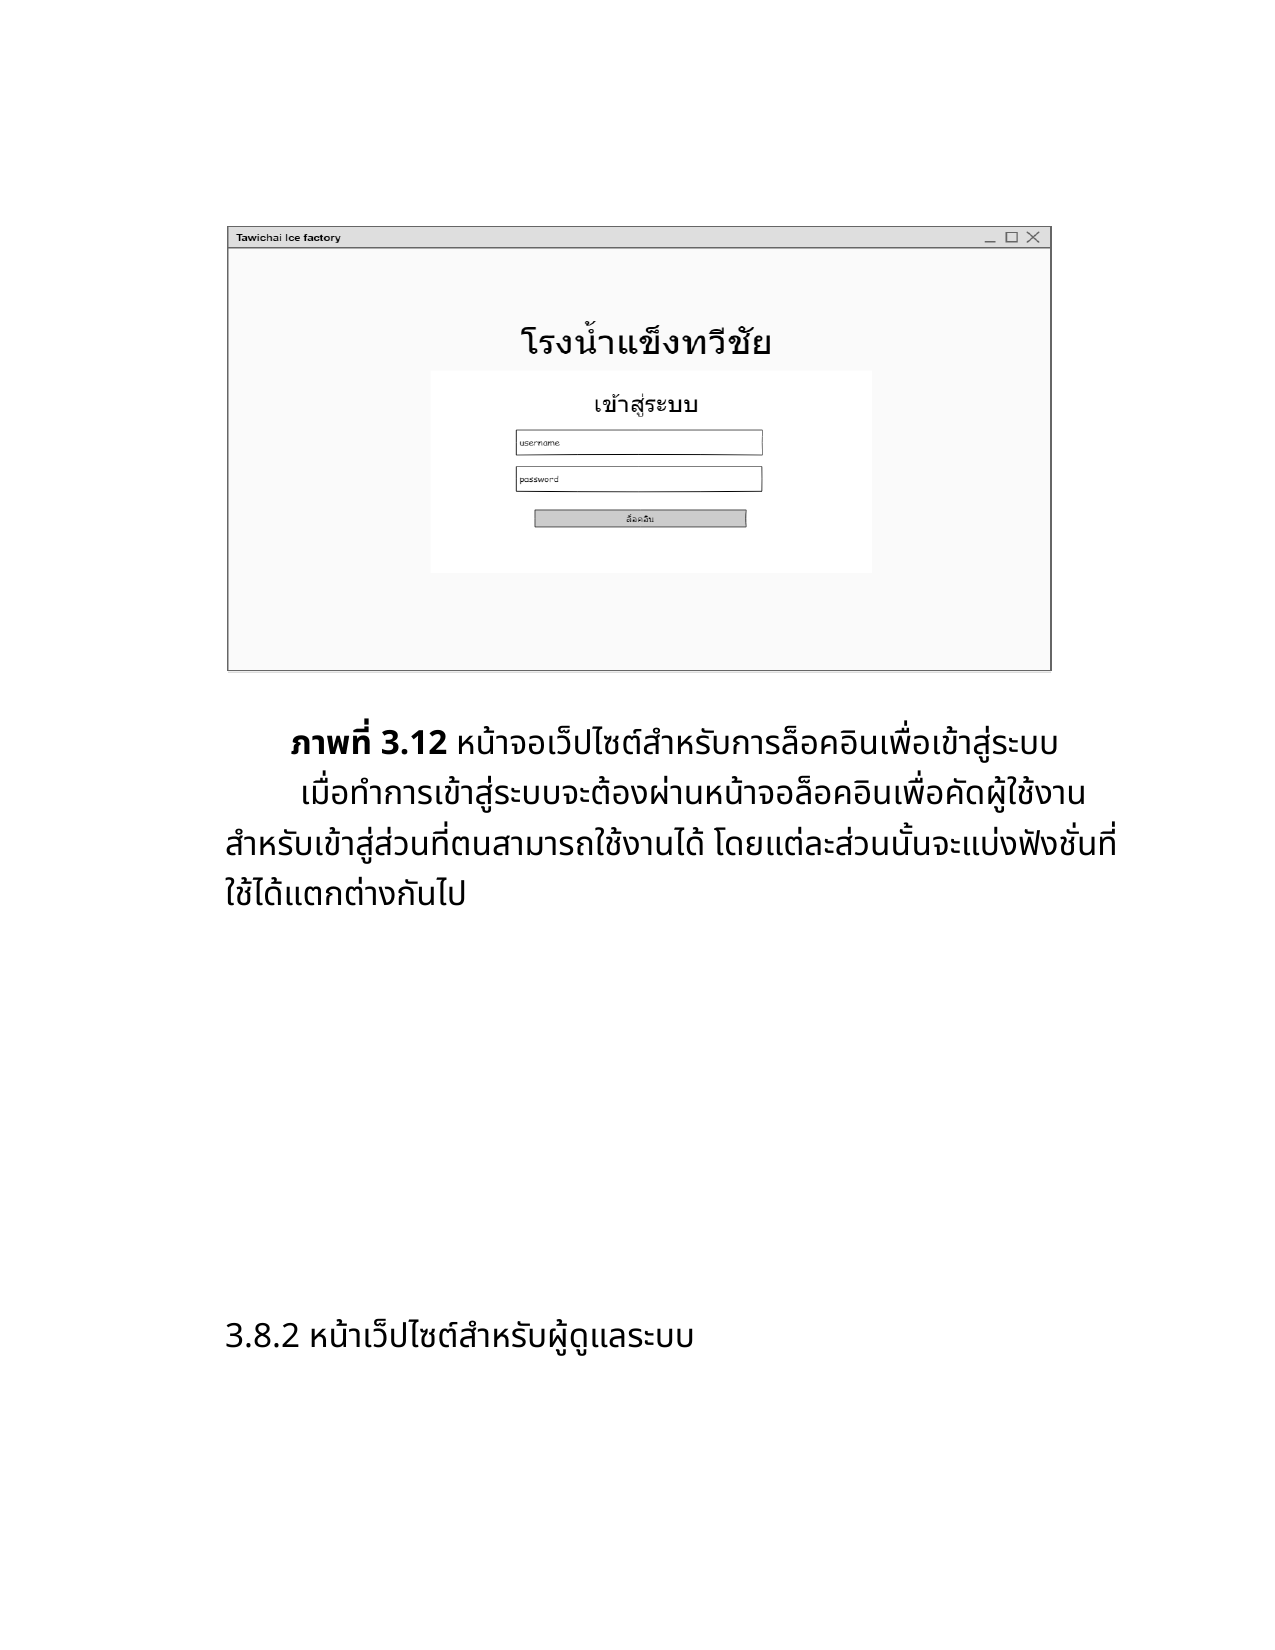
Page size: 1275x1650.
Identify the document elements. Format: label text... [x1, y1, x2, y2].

text ภาพที่ 3.12 หน้าจอเว็ปไซต์สำหรับการล็อคอินเพื่อเข้าสู่ระบบ [225, 718, 1125, 769]
text 3.8.2 หน้าเว็ปไซต์สำหรับผู้ดูแลระบบ [225, 1312, 1125, 1362]
text เมื่อทำการเข้าสู่ระบบจะต้องผ่านหน้าจอล็อคอินเพื่อคัดผู้ใช้งานสำหรับเข้าสู่ส่วนที่ตนสามารถใช้งานได้ โดยแต่ละส่วนนั้นจะแบ่งฟังชั่นที่ใช้ได้แตกต่างกันไป [225, 769, 1125, 920]
picture [225, 224, 1053, 673]
